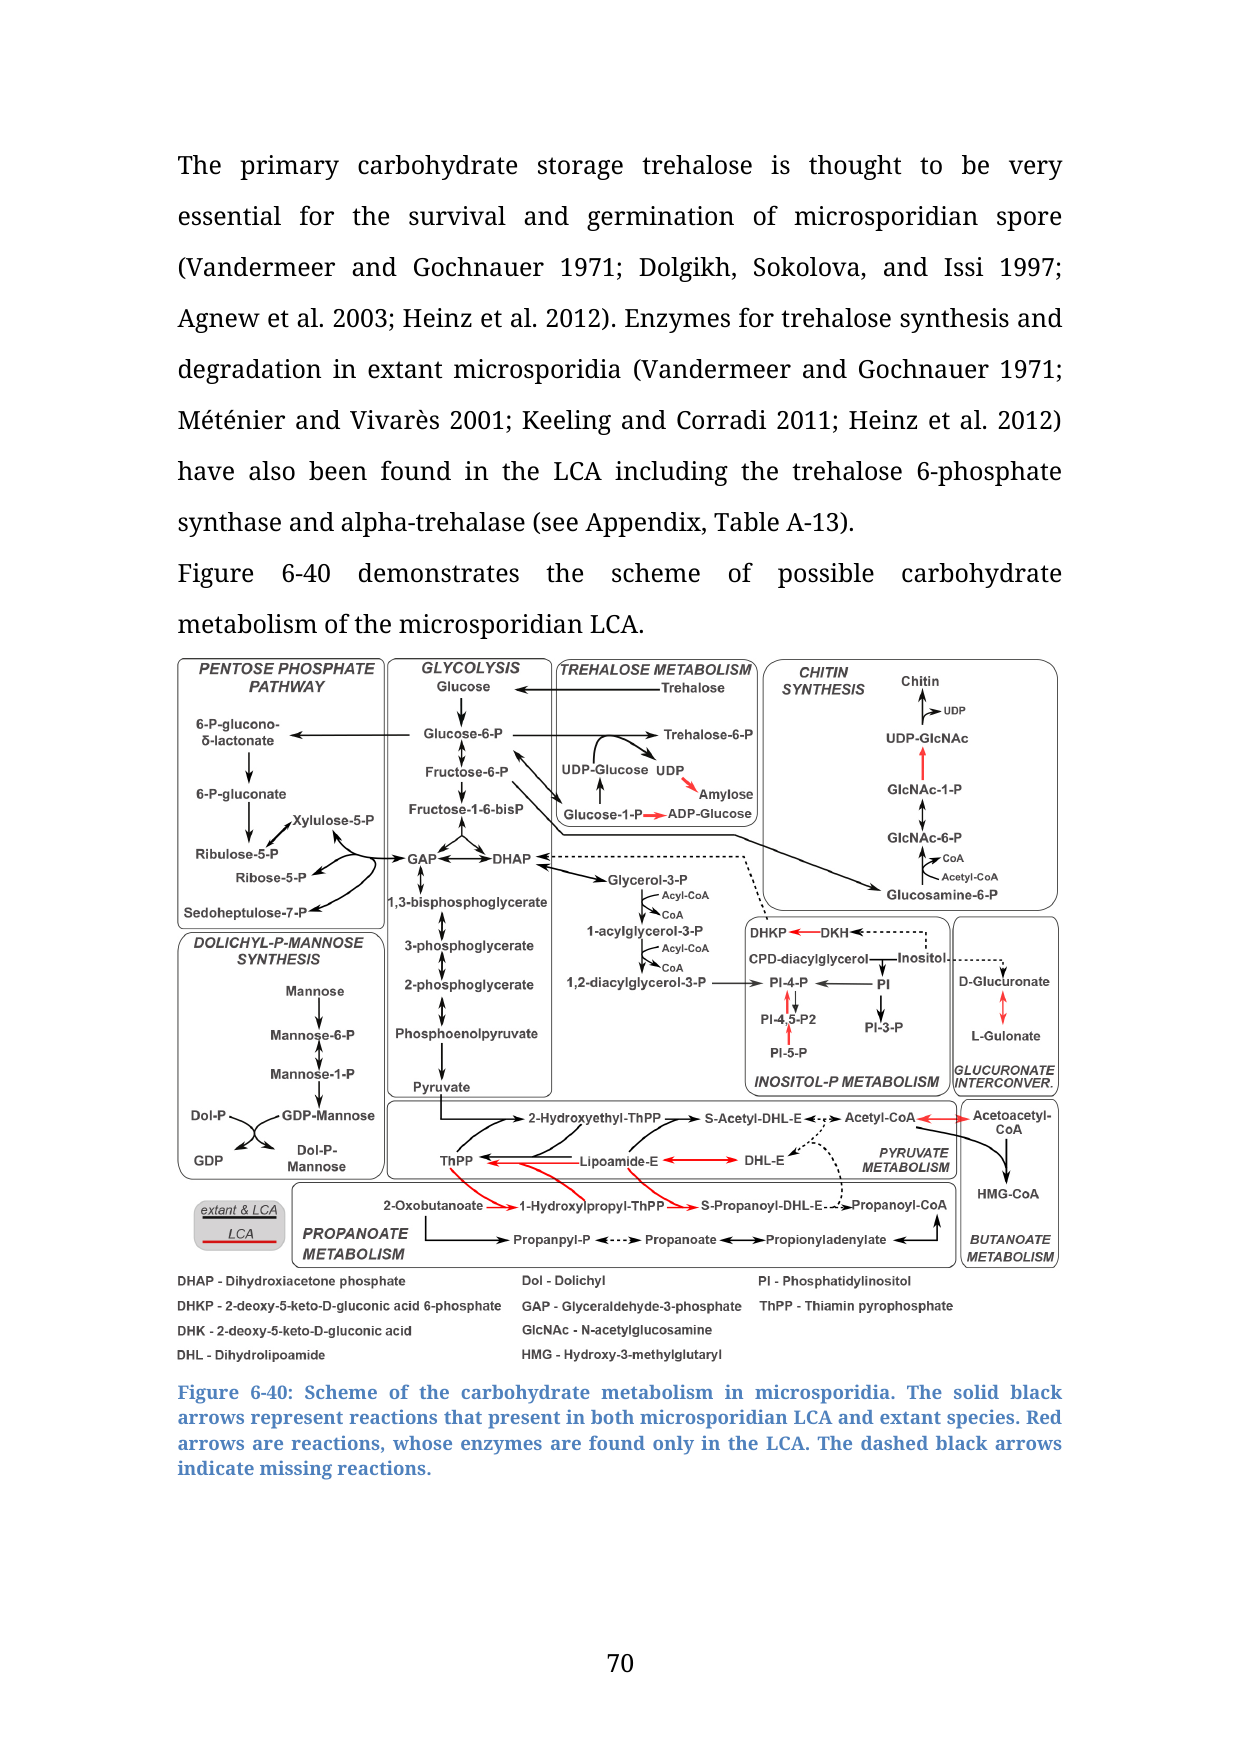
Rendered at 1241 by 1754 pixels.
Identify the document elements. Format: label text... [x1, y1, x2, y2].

picture [177, 658, 1059, 1362]
